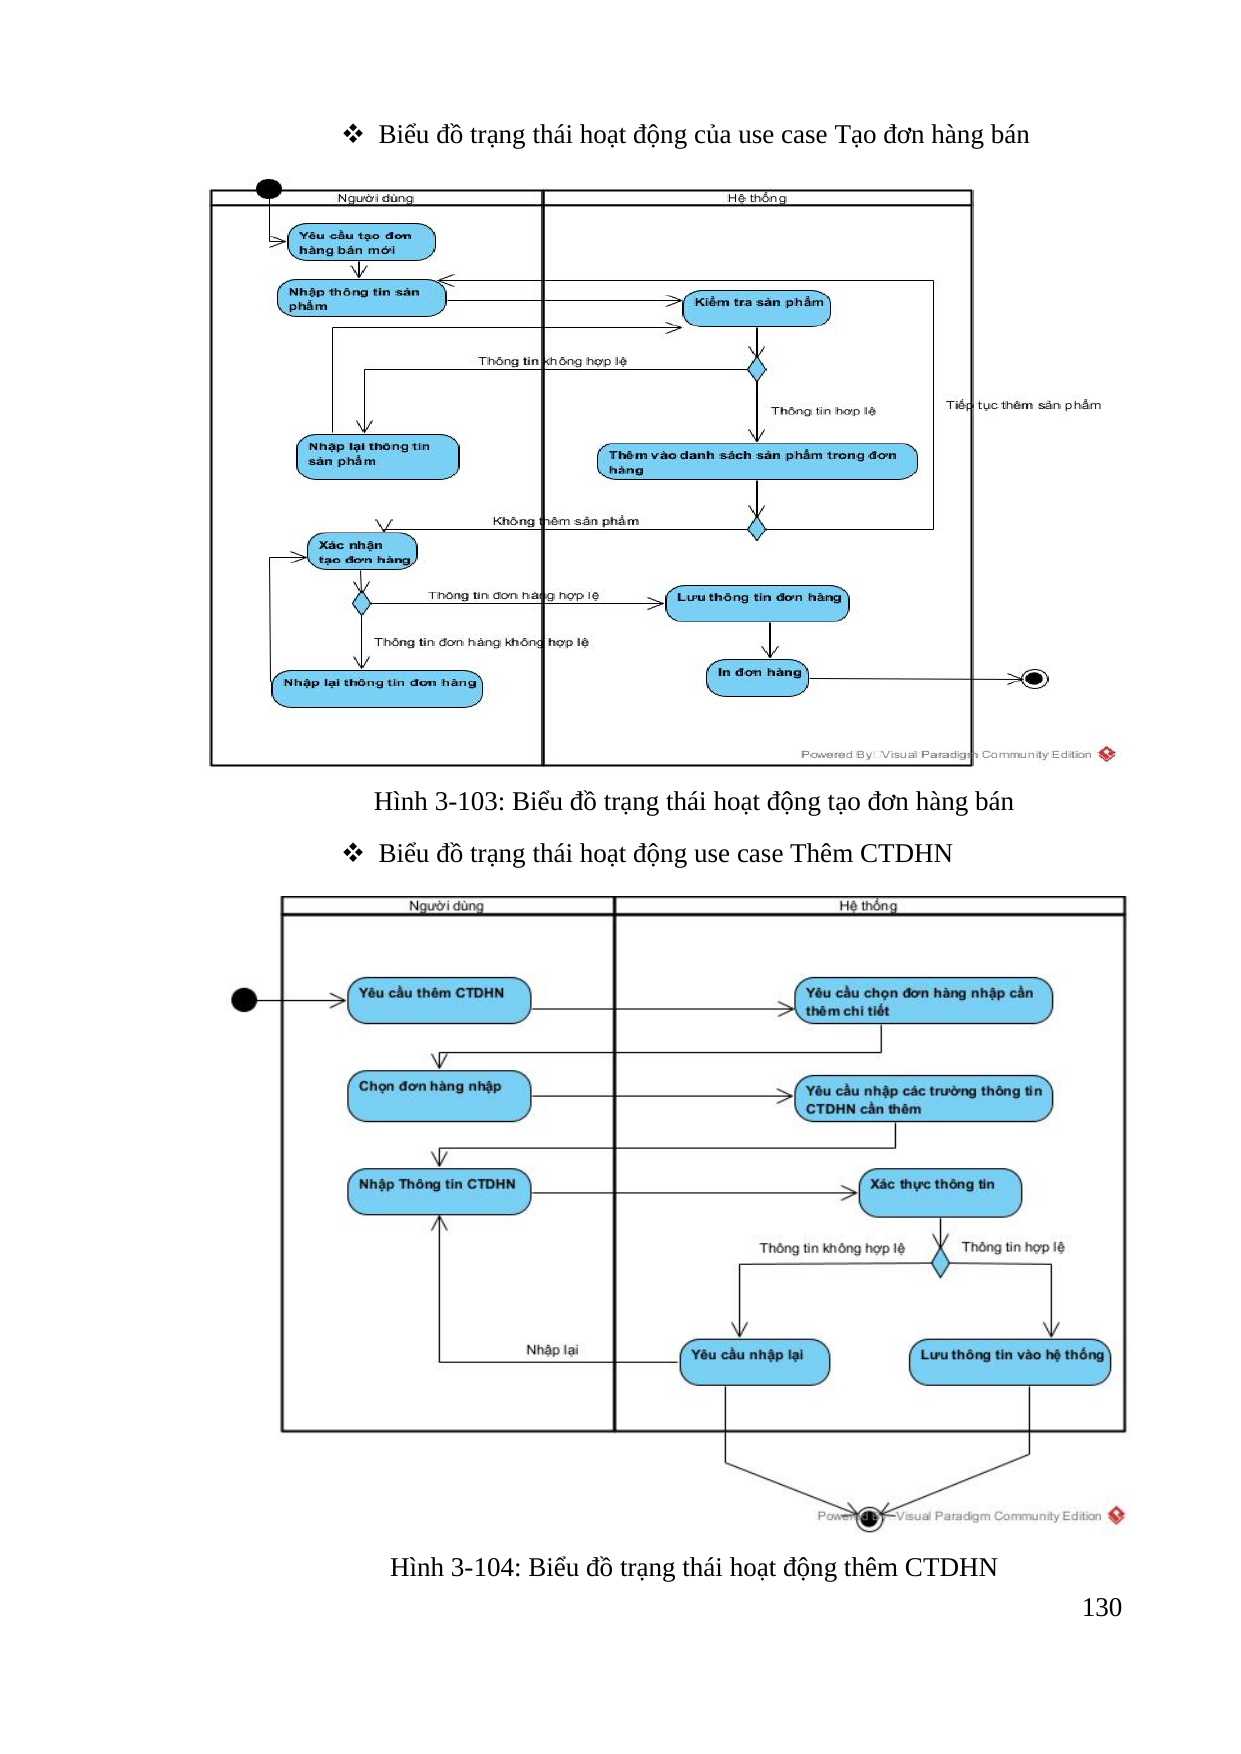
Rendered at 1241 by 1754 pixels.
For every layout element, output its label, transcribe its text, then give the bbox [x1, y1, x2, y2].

list Biểu đồ trạng thái hoạt động use case Thêm CTDHN [341, 837, 1122, 868]
picture [216, 896, 1132, 1536]
text Hình 3-79: Biểu đồ trạng thái hoạt động thêm CTDHN [207, 1551, 1122, 1582]
list Biểu đồ trạng thái hoạt động của use case Tạo đơn hàng bán [341, 118, 1122, 149]
text Hình 3-78: Biểu đồ trạng thái hoạt động tạo đơn hàng bán [207, 785, 1122, 816]
picture [206, 177, 1123, 770]
